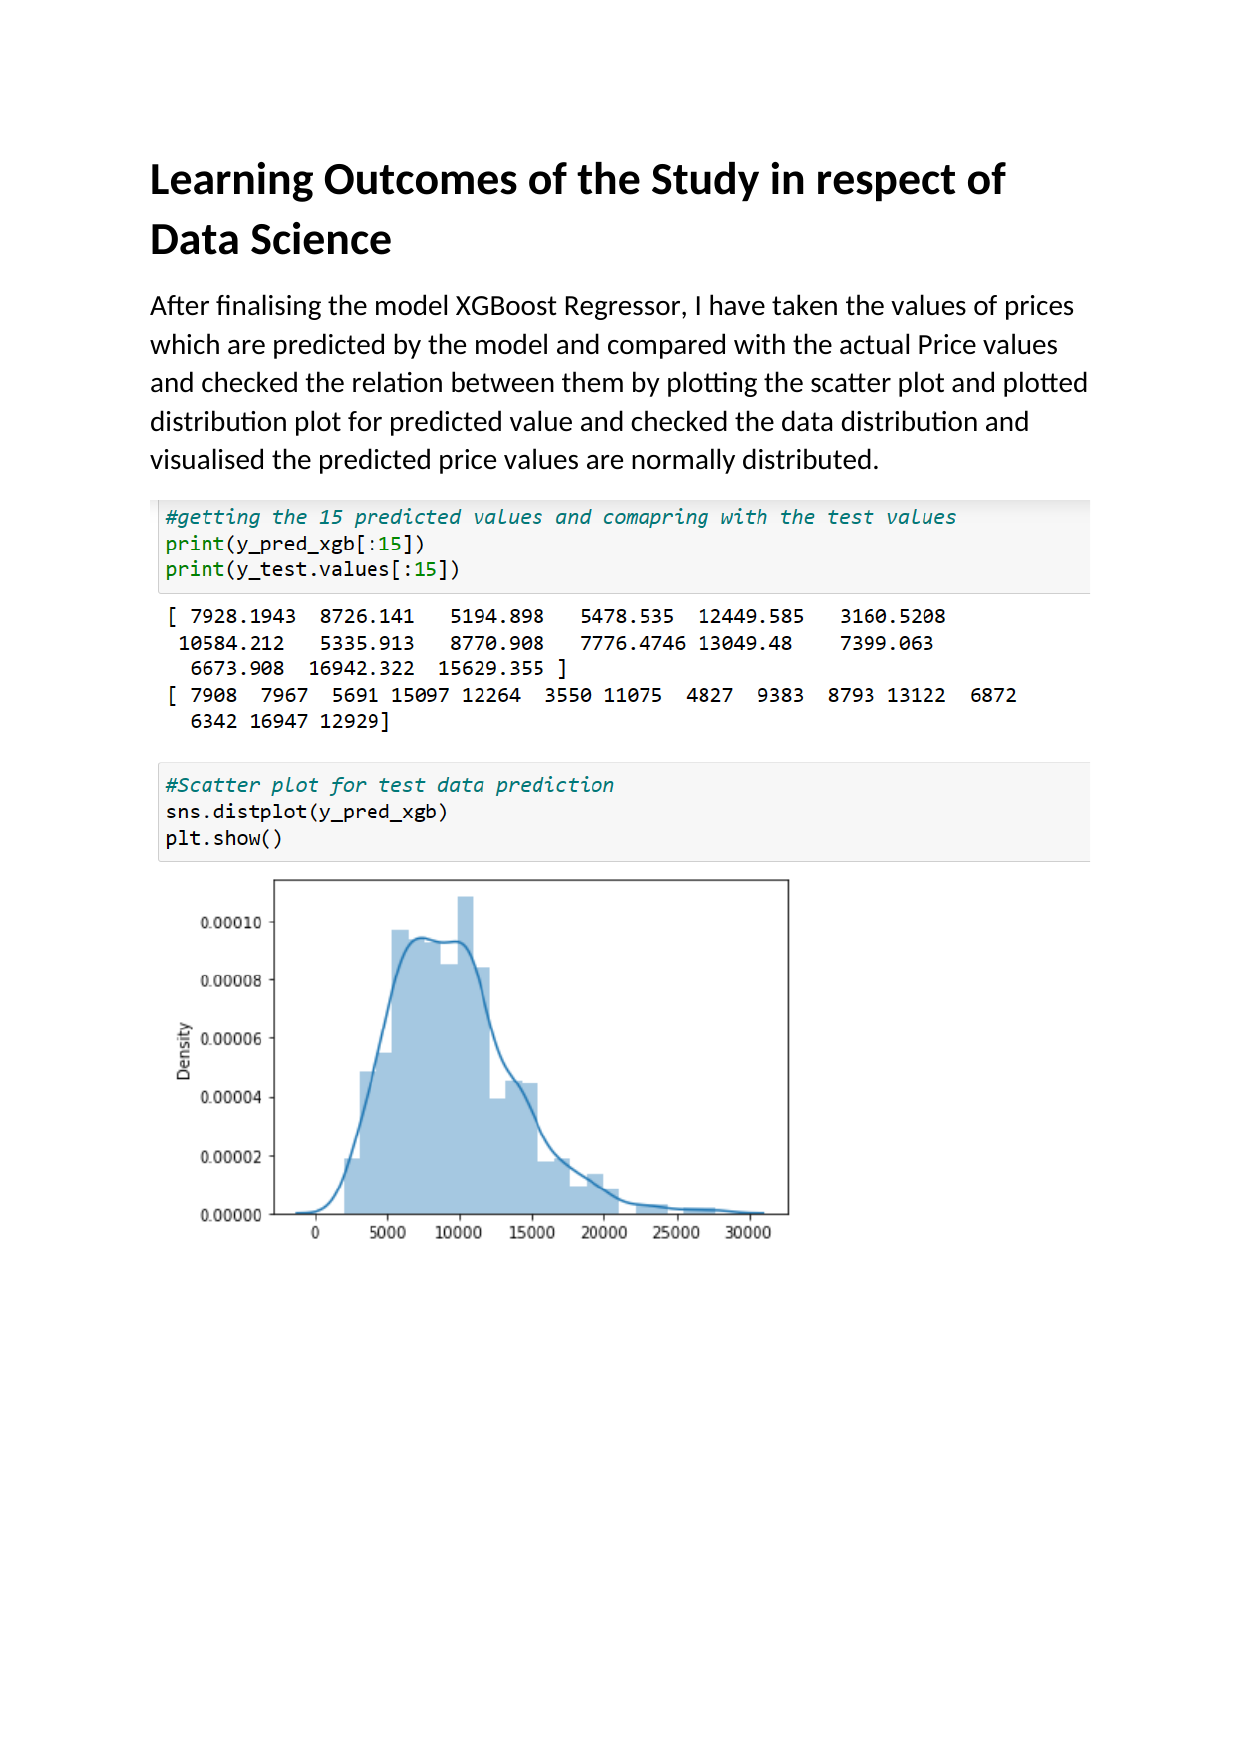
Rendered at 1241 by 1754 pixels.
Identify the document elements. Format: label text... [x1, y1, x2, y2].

text Learning Outcomes of the Study in respect of Data Science [150, 150, 1090, 266]
text After finalising the model XGBoost Regressor, I have taken the values of prices which are predicted by the model and compared with the actual Price values and checked the relation between them by plotting the scatter plot and plotted distribution plot for predicted value and checked the data distribution and visualised the predicted price values are normally distributed. [150, 287, 1090, 477]
picture [150, 496, 1091, 1242]
